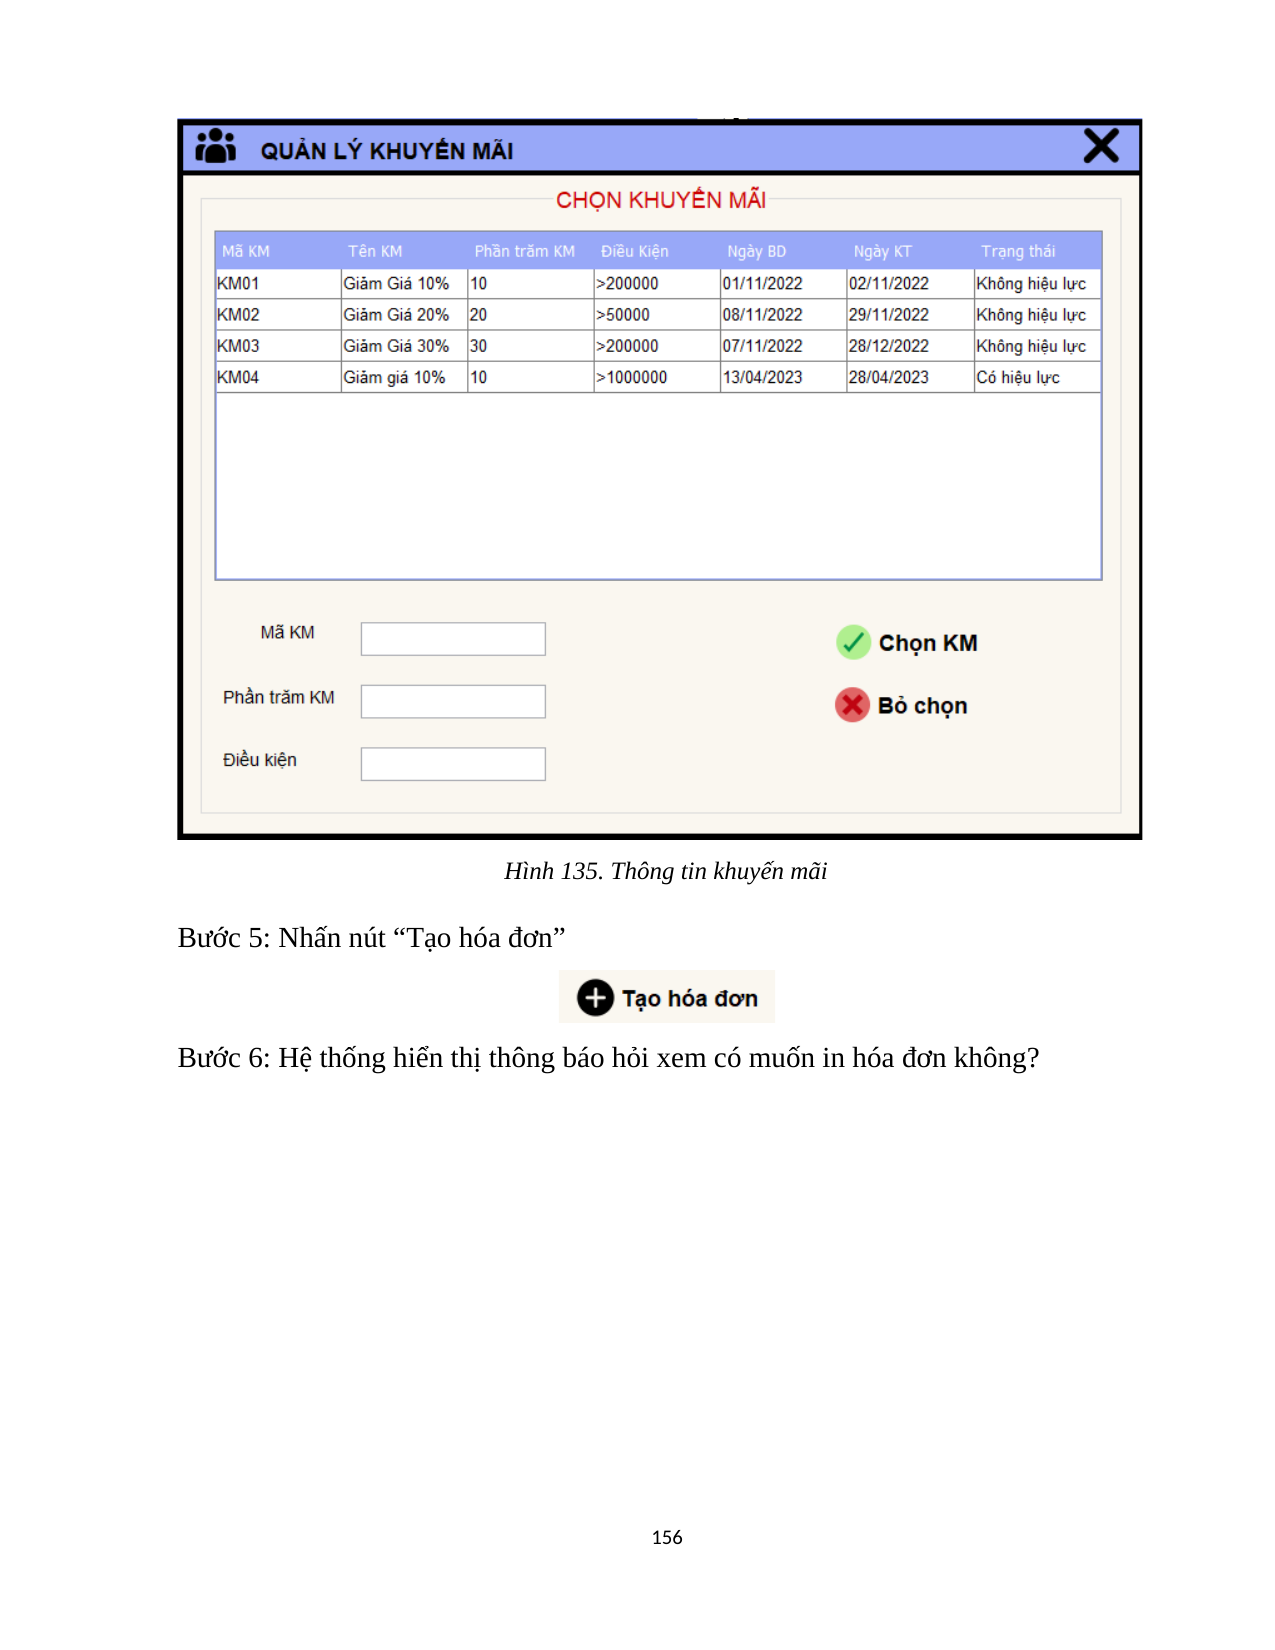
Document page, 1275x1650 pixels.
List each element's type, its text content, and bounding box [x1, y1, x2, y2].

text Bước 5: Nhấn nút “Tạo hóa đơn” [177, 920, 1157, 954]
text Bước 6: Hệ thống hiển thị thông báo hỏi xem có muốn in hóa đơn không? [177, 1040, 1157, 1073]
picture [558, 970, 776, 1023]
picture [177, 118, 1143, 840]
